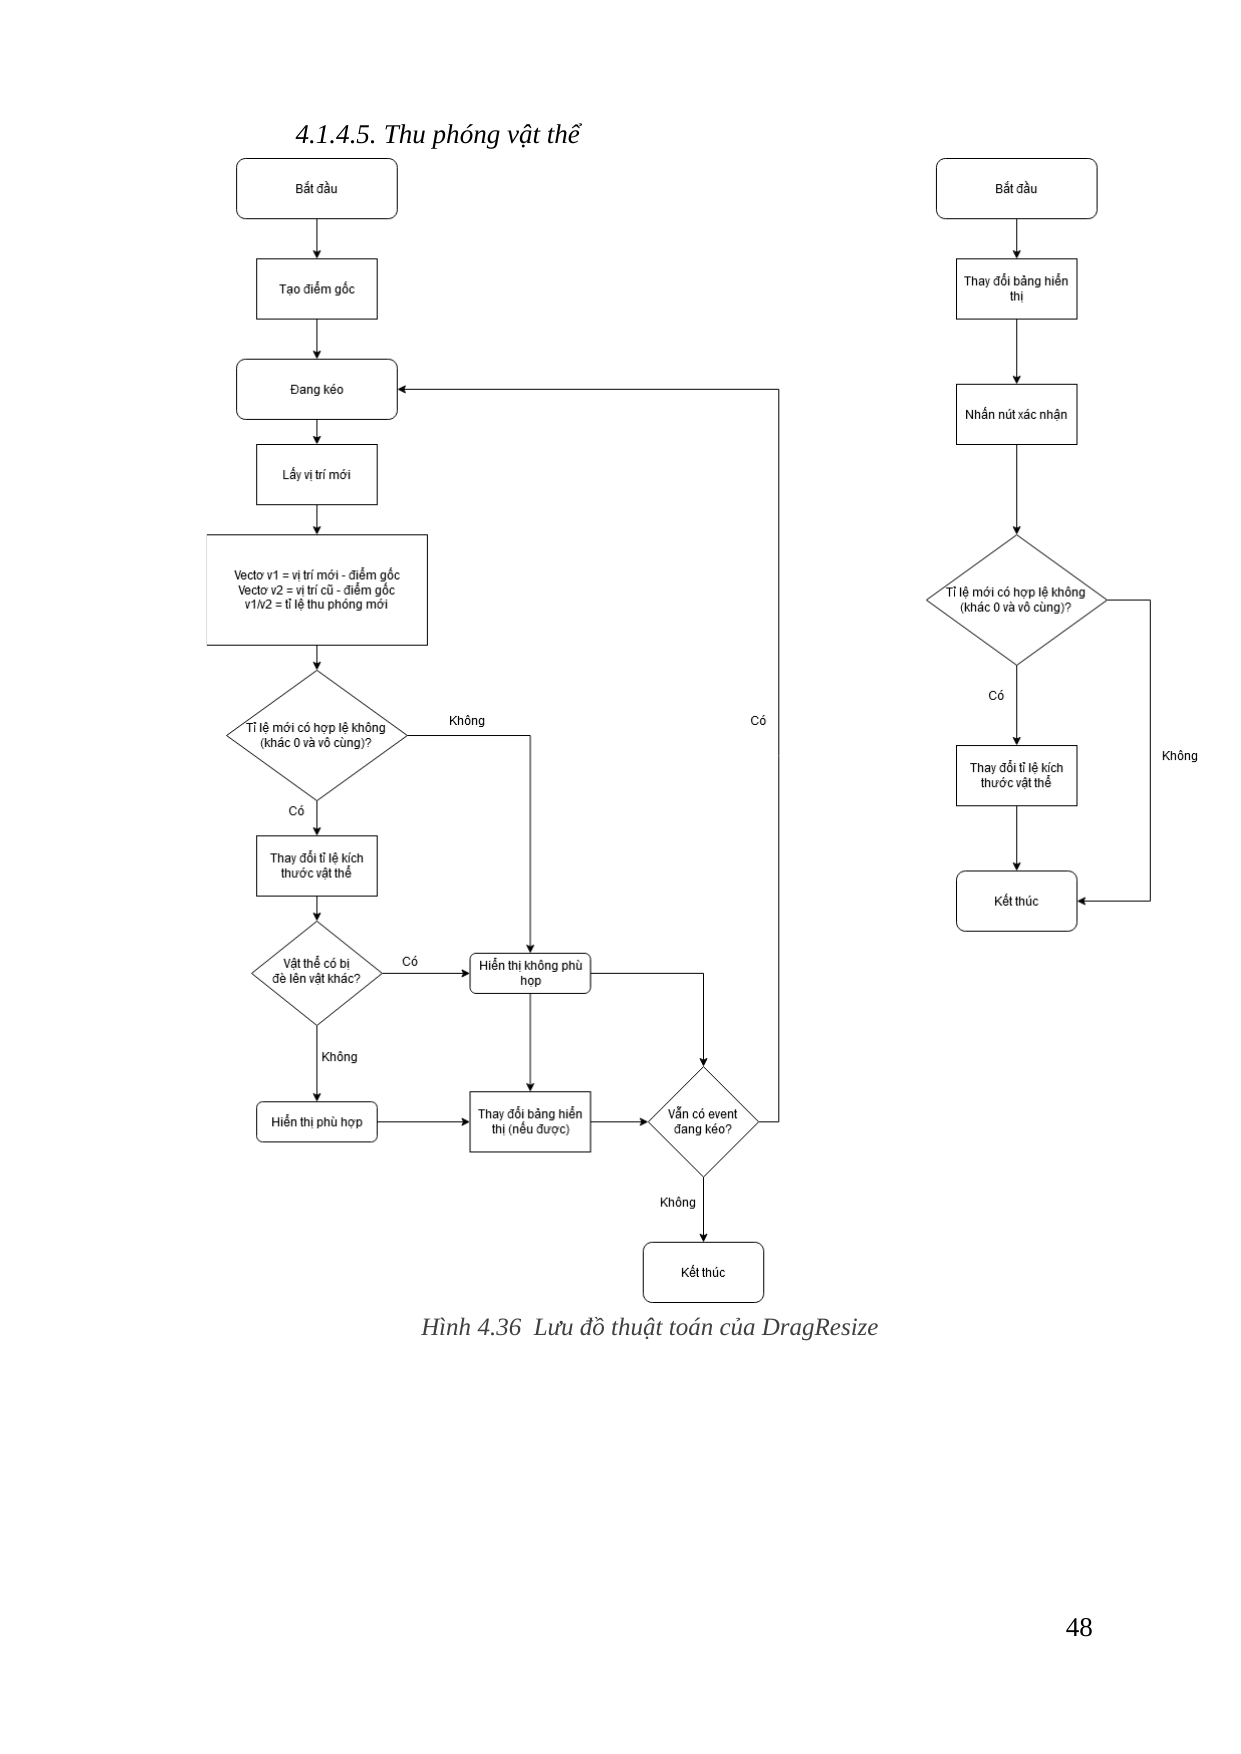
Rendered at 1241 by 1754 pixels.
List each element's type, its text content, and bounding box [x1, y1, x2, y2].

subtitle Thu phóng vật thể [207, 118, 1092, 149]
picture [206, 158, 1200, 1303]
